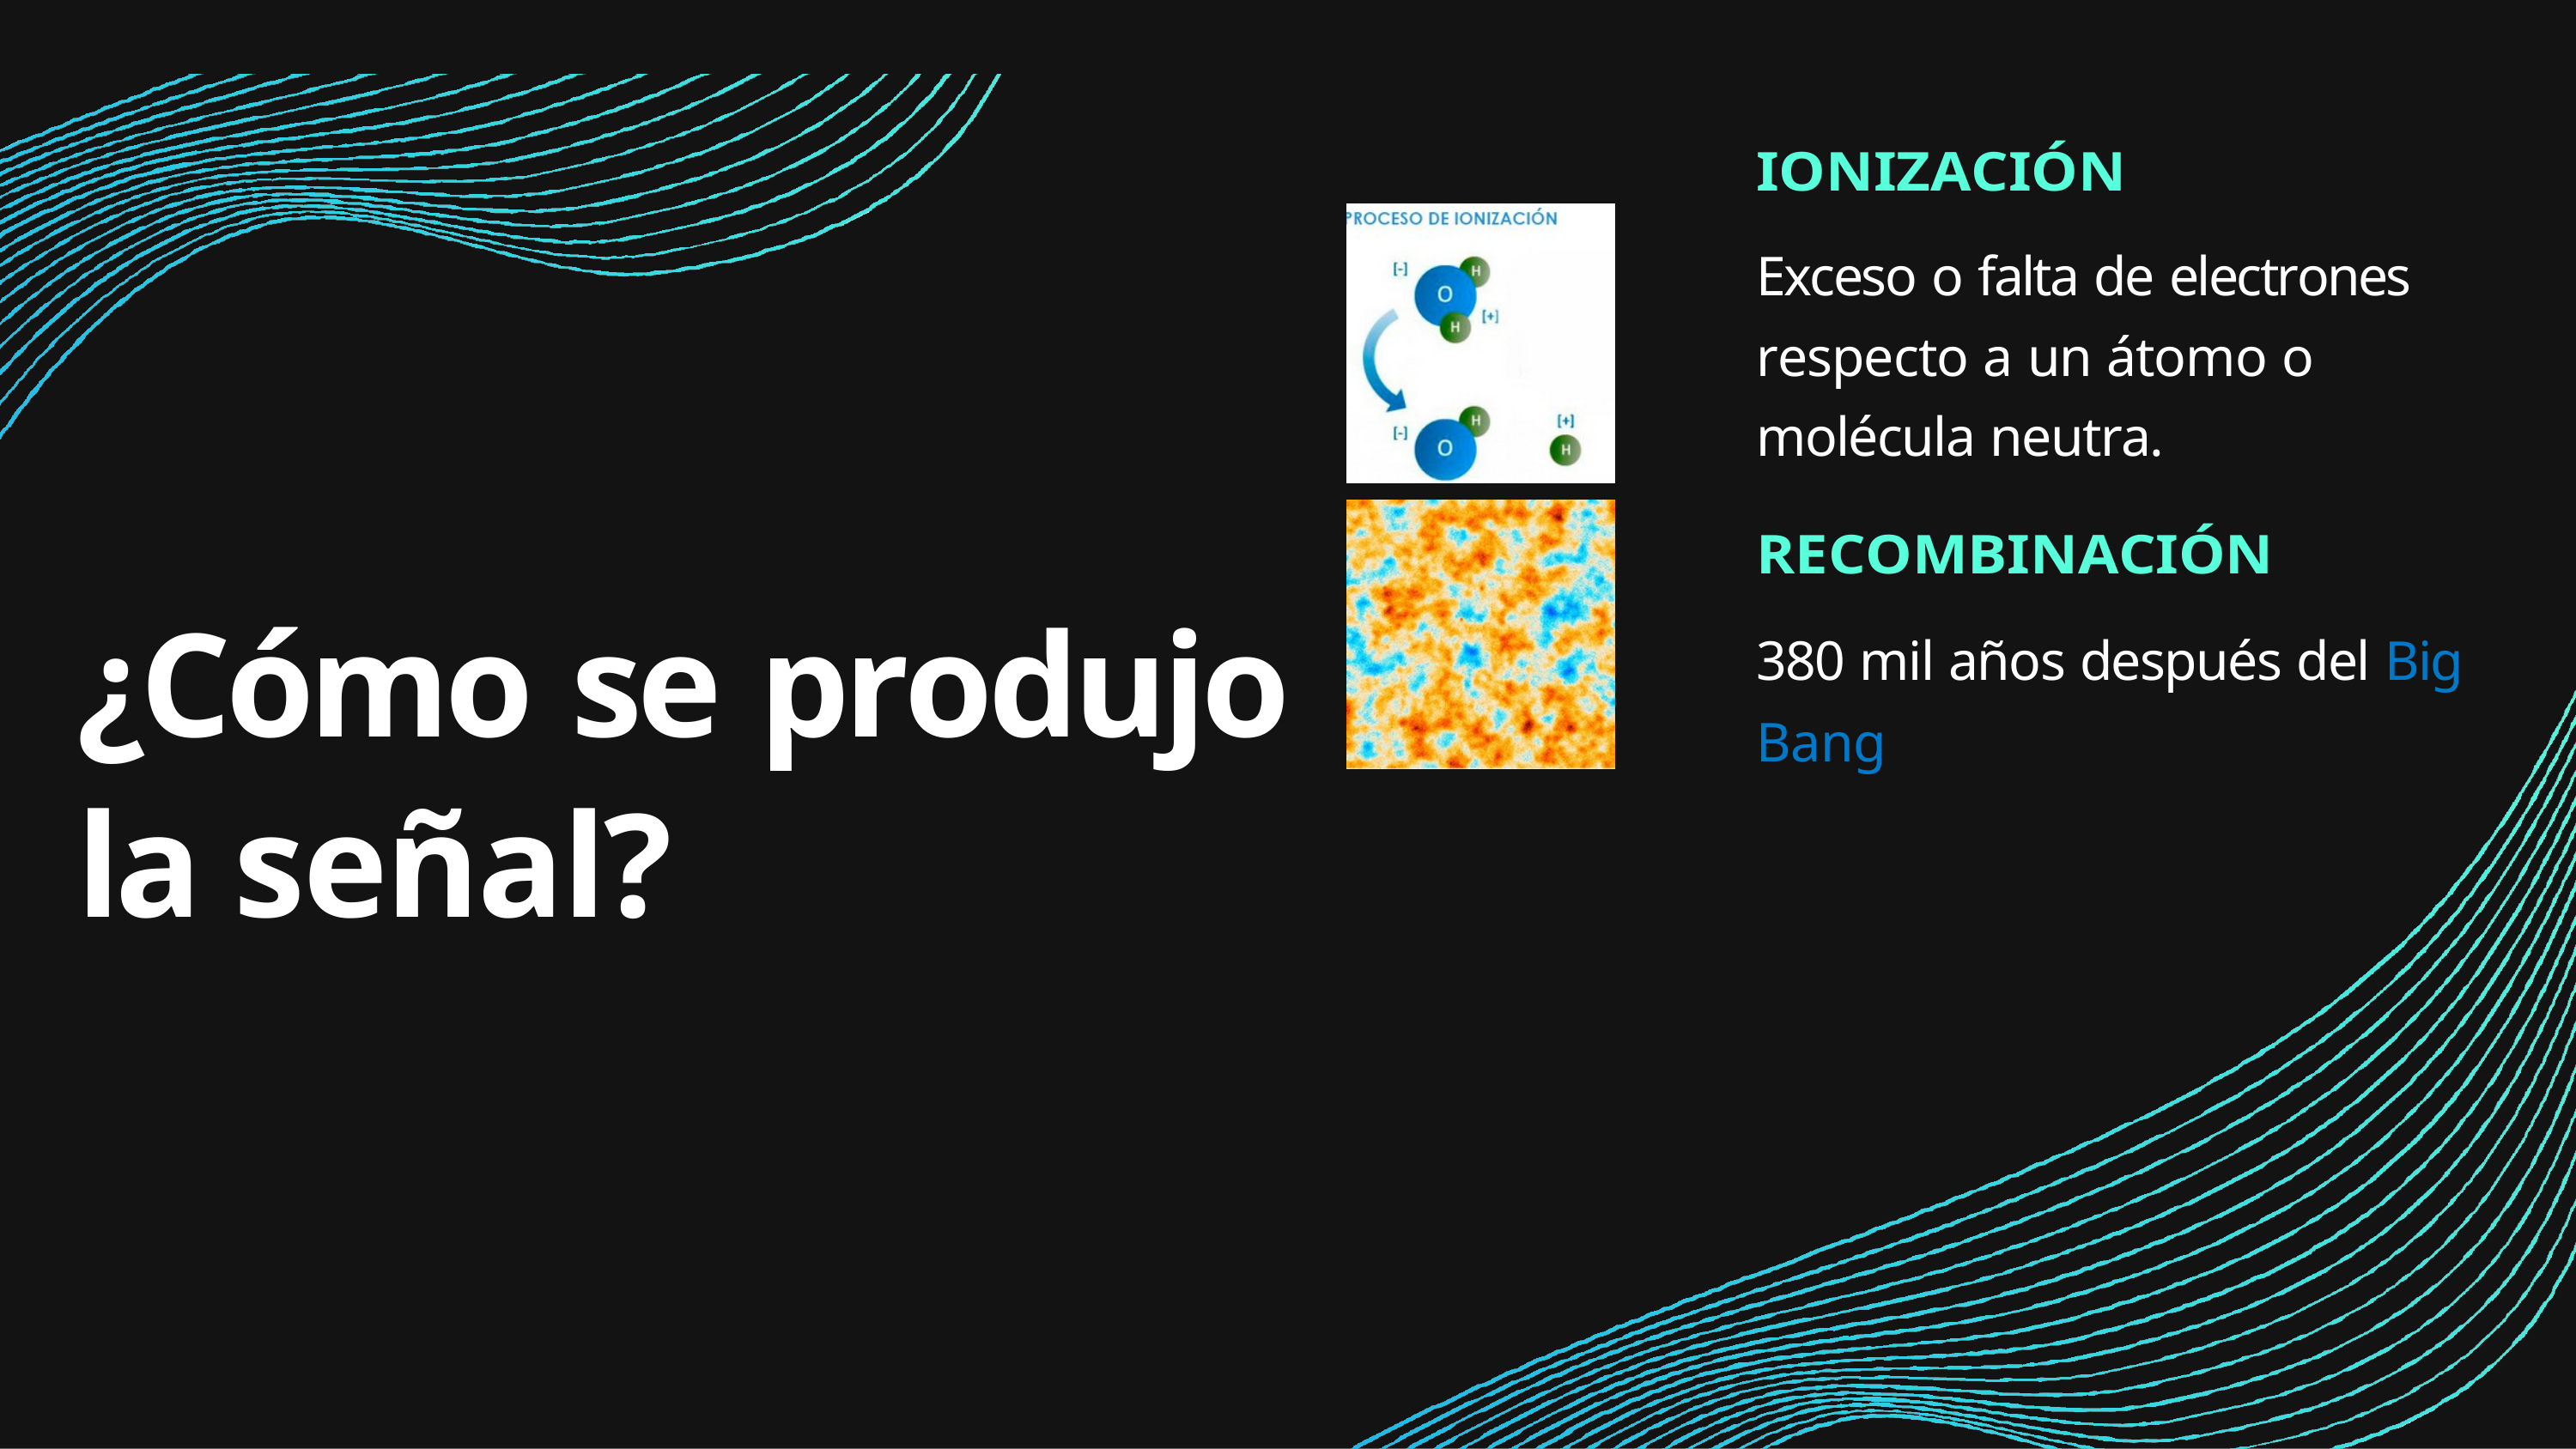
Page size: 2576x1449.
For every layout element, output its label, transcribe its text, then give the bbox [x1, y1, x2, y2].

subtitle IONIZACIÓN [1756, 134, 2576, 207]
subtitle RECOMBINACIÓN [1756, 517, 2576, 590]
picture [0, 72, 1001, 440]
text Exceso o falta de electrones respecto a un átomo o molécula neutra. [1756, 239, 2470, 472]
picture [1346, 203, 1615, 483]
subtitle ¿Cómo se produjo la señal? [76, 589, 1305, 959]
text 380 mil años después del Big Bang [1756, 623, 2470, 778]
picture [1249, 500, 2576, 1449]
